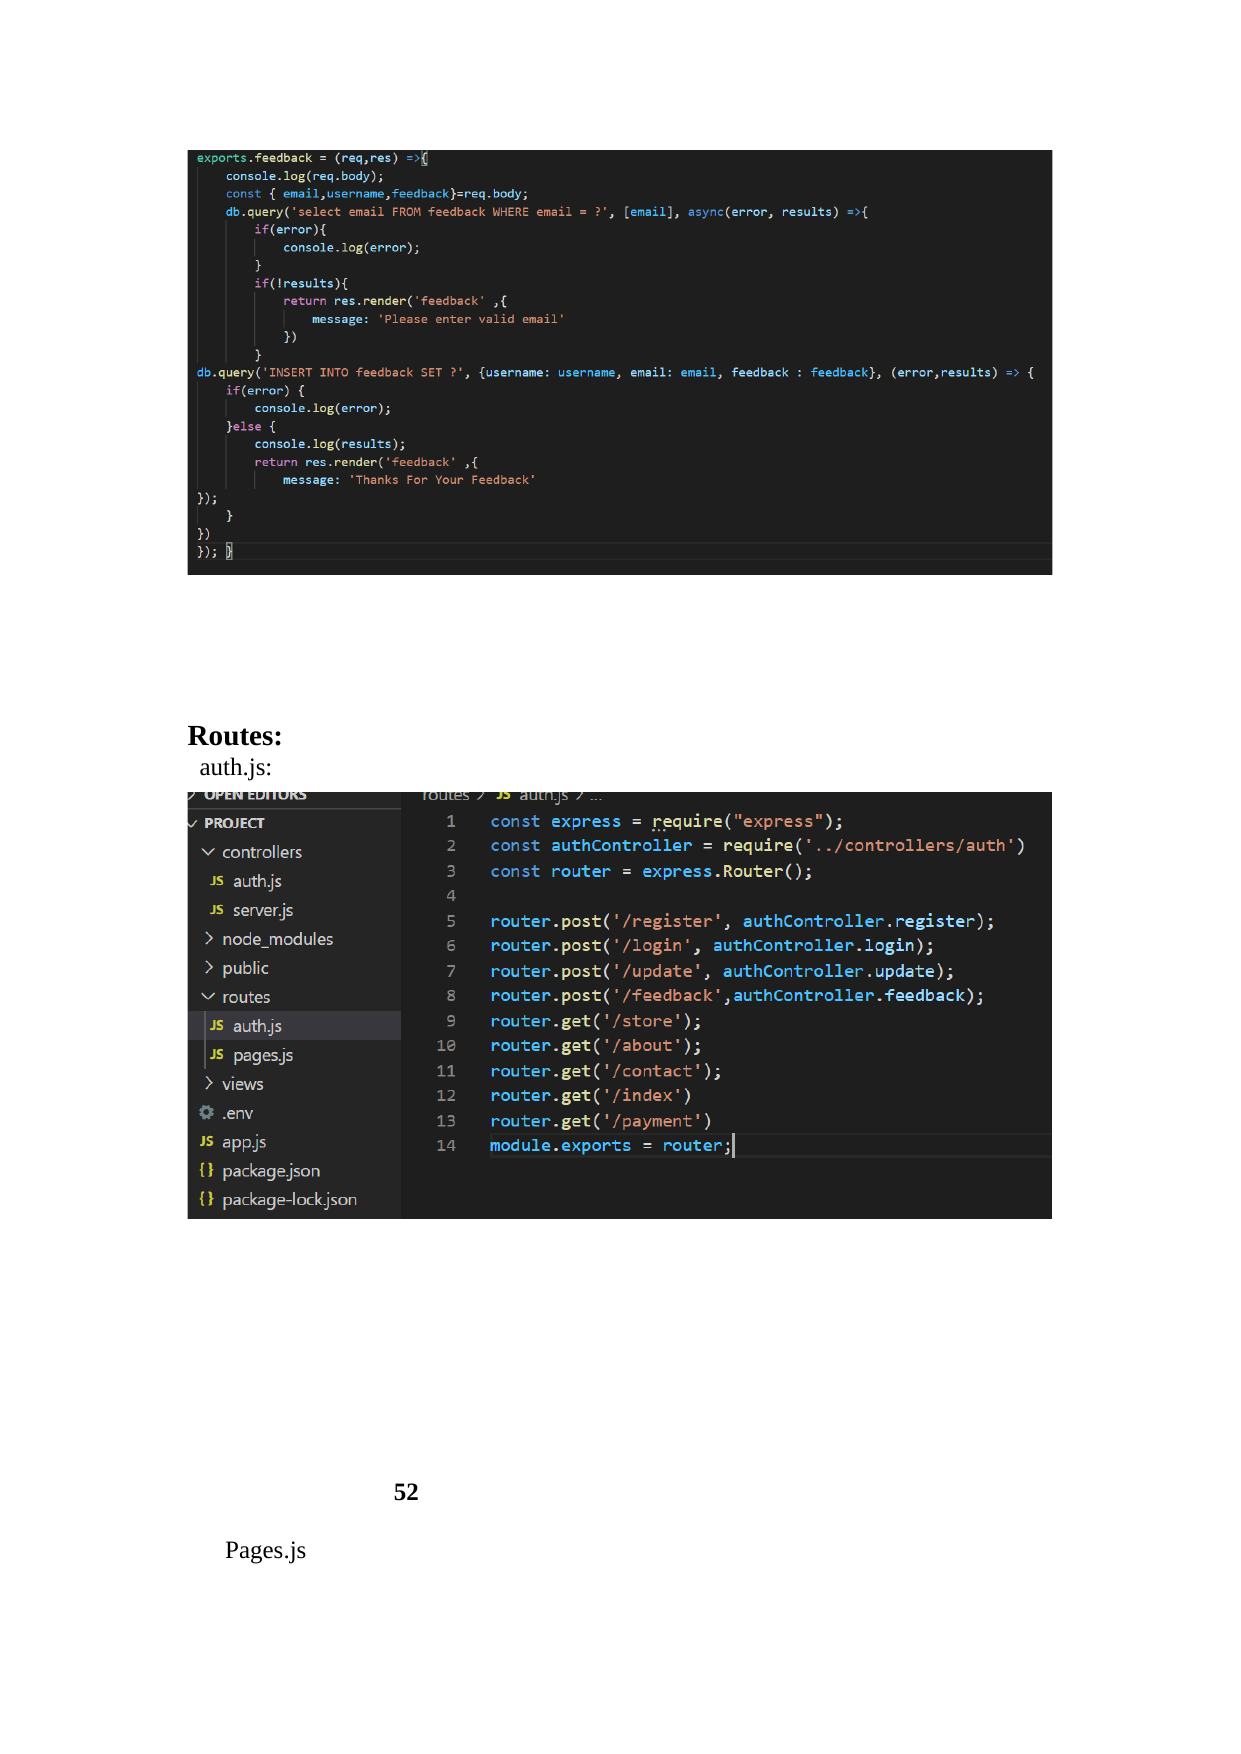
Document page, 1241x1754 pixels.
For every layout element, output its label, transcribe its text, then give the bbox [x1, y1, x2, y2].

text auth.js: [187, 752, 1053, 780]
text Routes: [187, 718, 1053, 752]
picture [187, 792, 1052, 1219]
text Pages.js [187, 1535, 1053, 1563]
text 52 [187, 1477, 1053, 1506]
picture [187, 150, 1053, 575]
